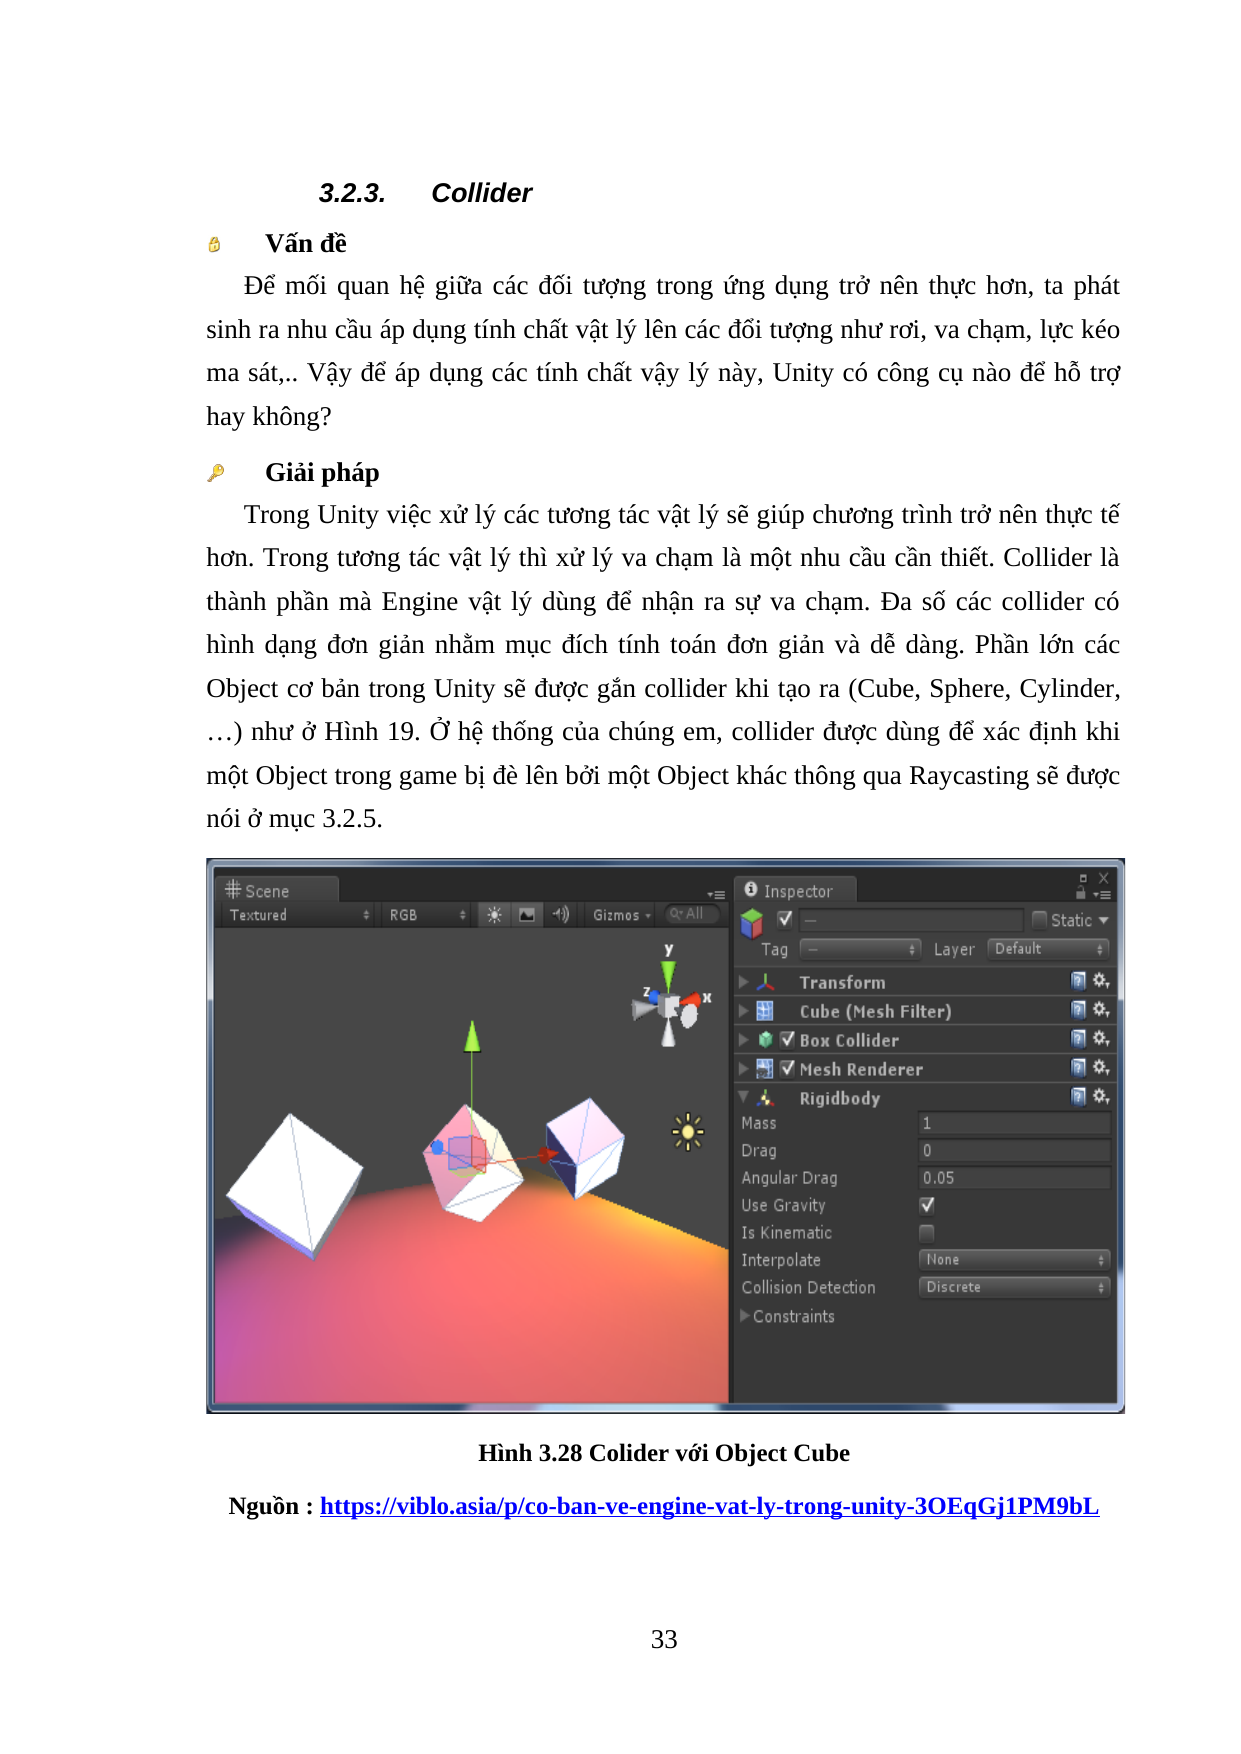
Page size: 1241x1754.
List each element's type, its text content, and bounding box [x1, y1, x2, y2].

text Nguồn : https://viblo.asia/p/co-ban-ve-engine-vat-ly-trong-unity-3OEqGj1PM9bL [206, 1491, 1122, 1520]
text Giải pháp [206, 456, 1122, 487]
picture [207, 235, 221, 253]
picture [206, 858, 1126, 1414]
text Vấn đề [206, 227, 1122, 258]
subtitle Collider [281, 177, 1122, 208]
picture [207, 464, 224, 482]
text Trong Unity việc xử lý các tương tác vật lý sẽ giúp chương trình trở nên thực tế hơn. Trong tương tác vật lý thì xử lý va chạm là một nhu cầu cần thiết. Collider là thành phần mà Engine vật lý dùng để nhận ra sự va chạm. Đa số các collider có hình dạng đơn giản nhằm mục đích tính toán đơn giản và dễ dàng. Phần lớn các Object cơ bản trong Unity sẽ được gắn collider khi tạo ra (Cube, Sphere, Cylinder,…) như ở Hình 19. Ở hệ thống của chúng em, collider được dùng để xác định khi một Object trong game bị đè lên bởi một Object khác thông qua Raycasting sẽ được nói ở mục 3.2.5. [206, 498, 1122, 834]
text Để mối quan hệ giữa các đối tượng trong ứng dụng trở nên thực hơn, ta phát sinh ra nhu cầu áp dụng tính chất vật lý lên các đổi tượng như rơi, va chạm, lực kéo ma sát,.. Vậy để áp dụng các tính chất vậy lý này, Unity có công cụ nào để hỗ trợ hay không? [206, 269, 1122, 431]
